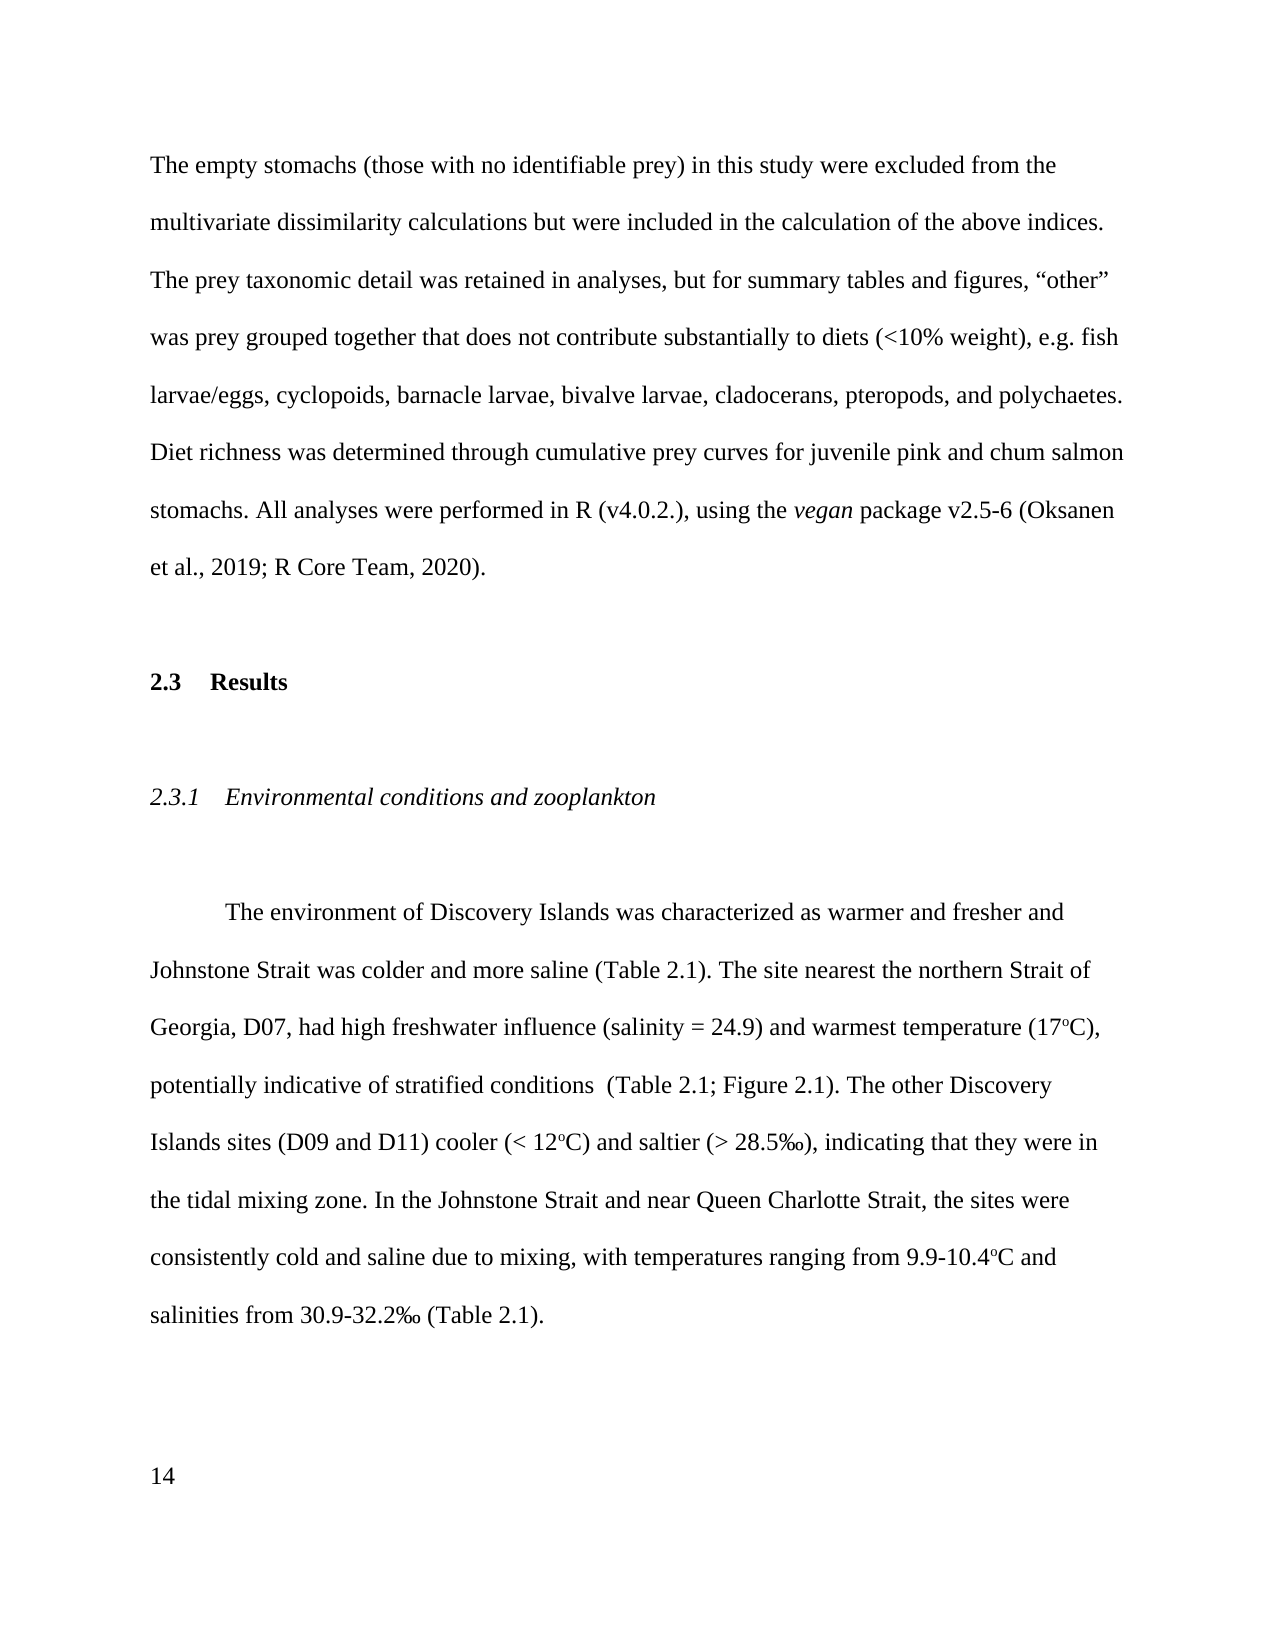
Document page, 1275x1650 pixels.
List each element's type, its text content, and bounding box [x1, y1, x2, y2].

text The empty stomachs (those with no identifiable prey) in this study were excluded from the multivariate dissimilarity calculations but were included in the calculation of the above indices. The prey taxonomic detail was retained in analyses, but for summary tables and figures, “other” was prey grouped together that does not contribute substantially to diets (<10% weight), e.g. fish larvae/eggs, cyclopoids, barnacle larvae, bivalve larvae, cladocerans, pteropods, and polychaetes. Diet richness was determined through cumulative prey curves for juvenile pink and chum salmon stomachs. All analyses were performed in R (v4.0.2.), using the vegan package v2.5-6 (Oksanen et al., 2019; R Core Team, 2020). [150, 150, 1125, 581]
text The environment of Discovery Islands was characterized as warmer and fresher and Johnstone Strait was colder and more saline (Table 2.1). The site nearest the northern Strait of Georgia, D07, had high freshwater influence (salinity = 24.9) and warmest temperature (17oC), potentially indicative of stratified conditions (Table 2.1; Figure 2.1). The other Discovery Islands sites (D09 and D11) cooler (< 12oC) and saltier (> 28.5‰), indicating that they were in the tidal mixing zone. In the Johnstone Strait and near Queen Charlotte Strait, the sites were consistently cold and saline due to mixing, with temperatures ranging from 9.9-10.4oC and salinities from 30.9-32.2‰ (Table 2.1). [150, 897, 1125, 1329]
subtitle Results [150, 667, 1125, 696]
subtitle Environmental conditions and zooplankton [150, 782, 1125, 811]
